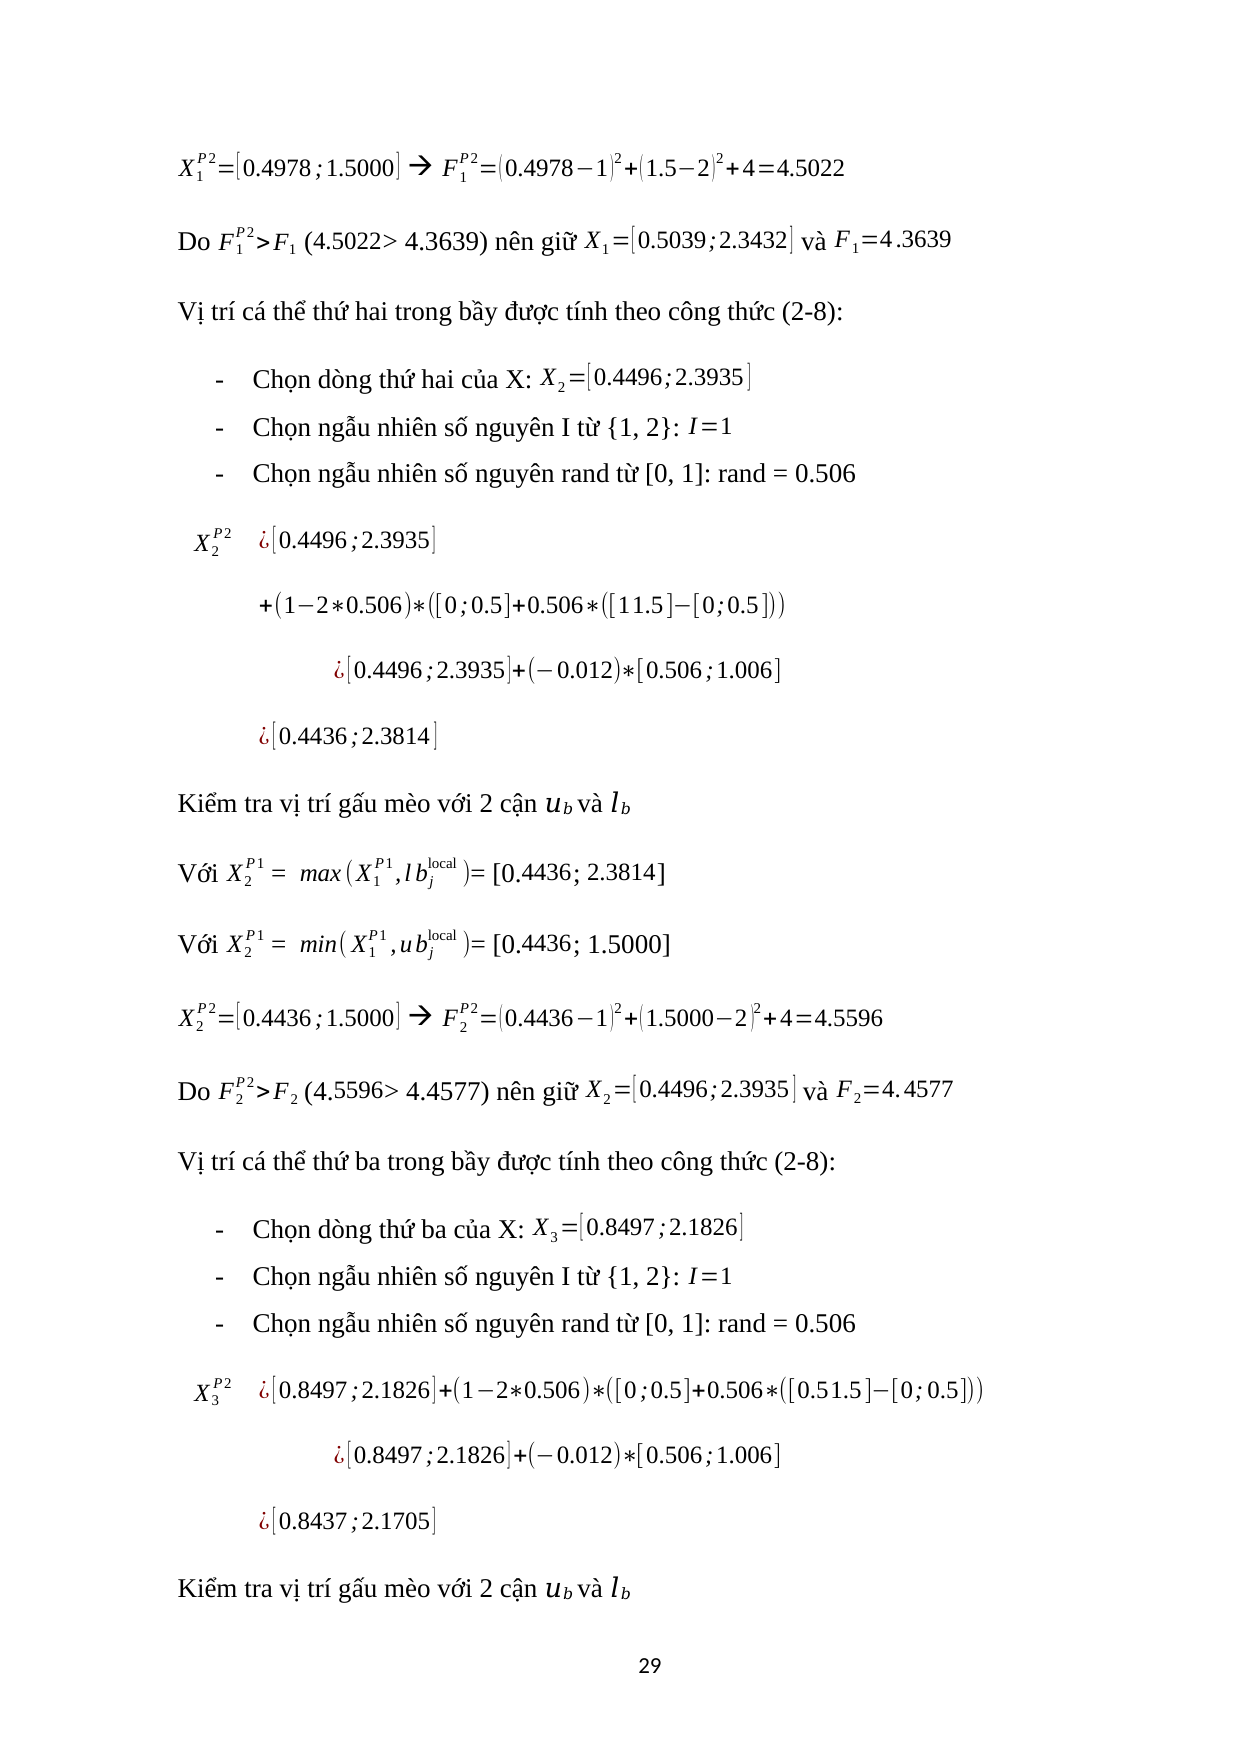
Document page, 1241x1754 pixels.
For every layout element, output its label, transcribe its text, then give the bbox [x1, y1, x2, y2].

text Vị trí cá thể thứ hai trong bầy được tính theo công thức (2-8): [177, 295, 1122, 326]
list Chọn ngẫu nhiên số nguyên I từ {1, 2}: [215, 411, 1122, 442]
text Vị trí cá thể thứ ba trong bầy được tính theo công thức (2-8): [177, 1145, 1122, 1176]
table_header [247, 504, 1227, 764]
text Do (> 4.3639) nên giữ và [177, 224, 1122, 258]
text Với = = [0.; ] [177, 855, 1122, 890]
table_header [177, 1354, 247, 1550]
list Chọn ngẫu nhiên số nguyên I từ {1, 2}: [215, 1261, 1122, 1292]
list Chọn ngẫu nhiên số nguyên rand từ [0, 1]: rand = 0.506 [215, 457, 1122, 488]
table_header [247, 1354, 1227, 1550]
text Do (4.> 4.4577) nên giữ và [177, 1073, 1122, 1108]
text Với = = [0.; 1.5000] [177, 926, 1122, 961]
text Kiểm tra vị trí gấu mèo với 2 cận 𝑢𝑏 và 𝑙𝑏 [177, 785, 1122, 818]
list Chọn dòng thứ hai của X: [215, 362, 1122, 395]
table_header [177, 504, 247, 764]
list Chọn dòng thứ ba của X: [215, 1212, 1122, 1245]
text Kiểm tra vị trí gấu mèo với 2 cận 𝑢𝑏 và 𝑙𝑏 [177, 1571, 1122, 1603]
list Chọn ngẫu nhiên số nguyên rand từ [0, 1]: rand = 0.506 [215, 1307, 1122, 1338]
